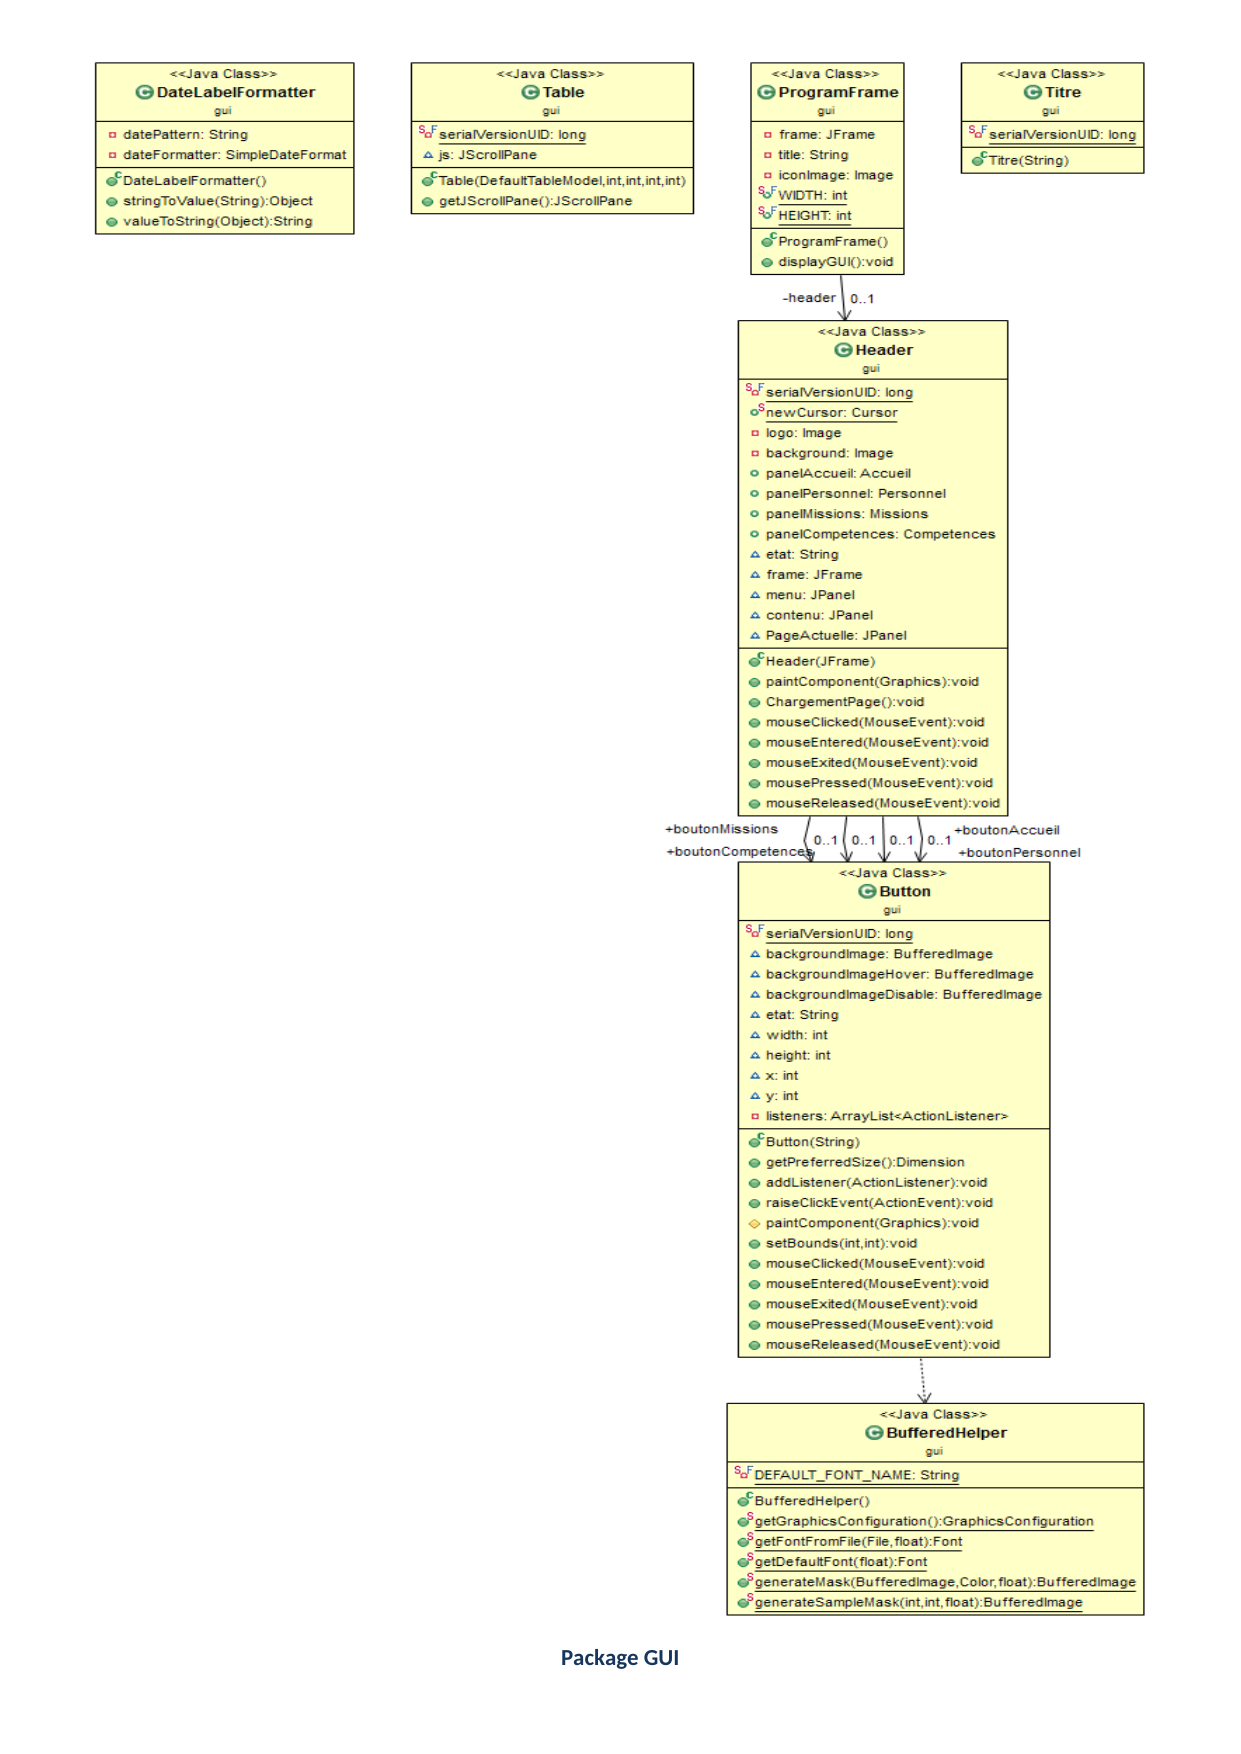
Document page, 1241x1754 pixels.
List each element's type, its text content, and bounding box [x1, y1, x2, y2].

picture [91, 59, 1149, 1619]
text Package GUI [15, 1643, 1226, 1671]
